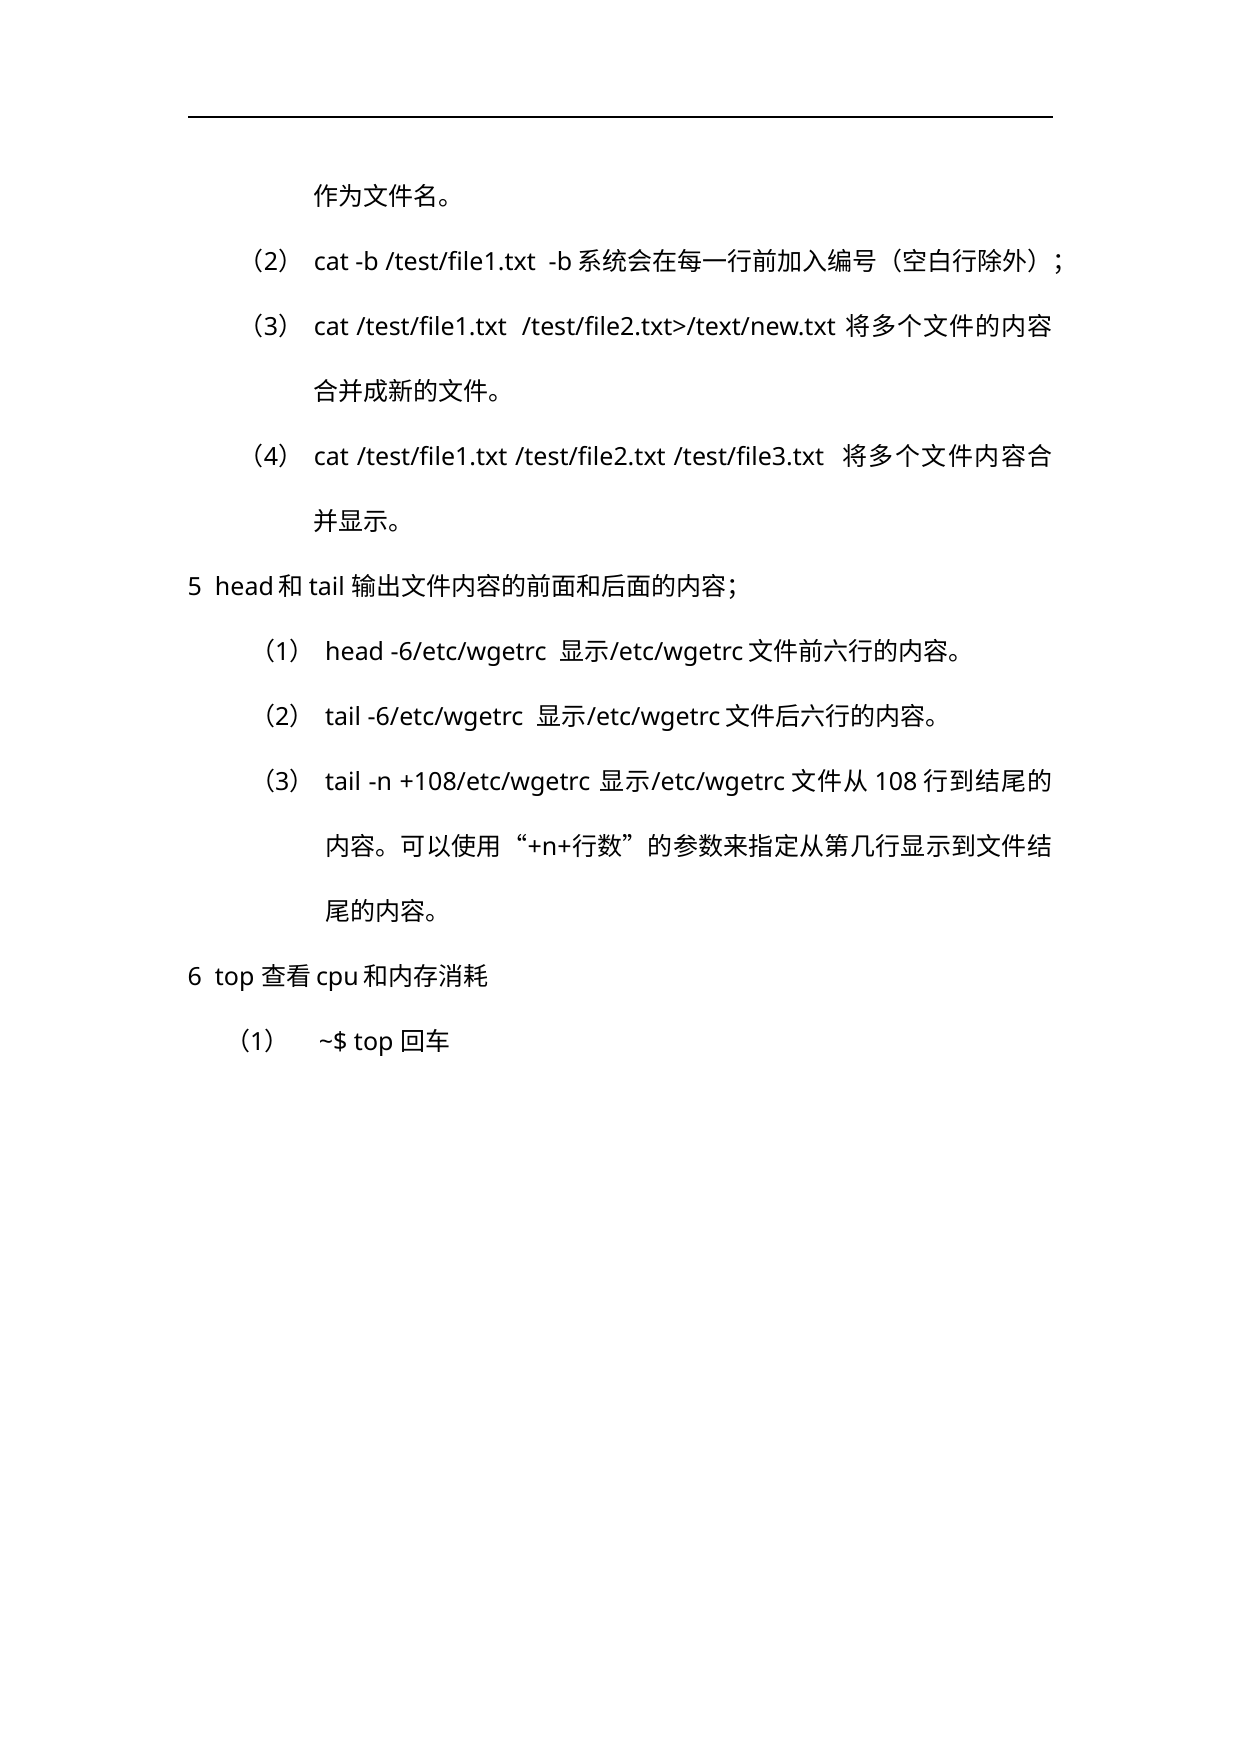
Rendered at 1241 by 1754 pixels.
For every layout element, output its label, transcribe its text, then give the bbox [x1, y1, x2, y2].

text 6 top 查看cpu和内存消耗 [187, 942, 1053, 1007]
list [239, 162, 1053, 227]
list tail -n +108/etc/wgetrc 显示/etc/wgetrc文件从108行到结尾的内容。可以使用“+n+行数”的参数来指定从第几行显示到文件结尾的内容。 [250, 747, 1053, 942]
text 5 head和tail 输出文件内容的前面和后面的内容； [187, 552, 1053, 617]
list cat /test/file1.txt /test/file2.txt /test/file3.txt 将多个文件内容合并显示。 [239, 422, 1053, 552]
list tail -6/etc/wgetrc 显示/etc/wgetrc文件后六行的内容。 [250, 682, 1053, 747]
list cat -b /test/file1.txt -b系统会在每一行前加入编号（空白行除外）； [239, 227, 1053, 292]
list head -6/etc/wgetrc 显示/etc/wgetrc文件前六行的内容。 [250, 617, 1053, 682]
list cat /test/file1.txt /test/file2.txt>/text/new.txt 将多个文件的内容合并成新的文件。 [239, 292, 1053, 422]
list ~$ top 回车 [225, 1007, 1053, 1072]
